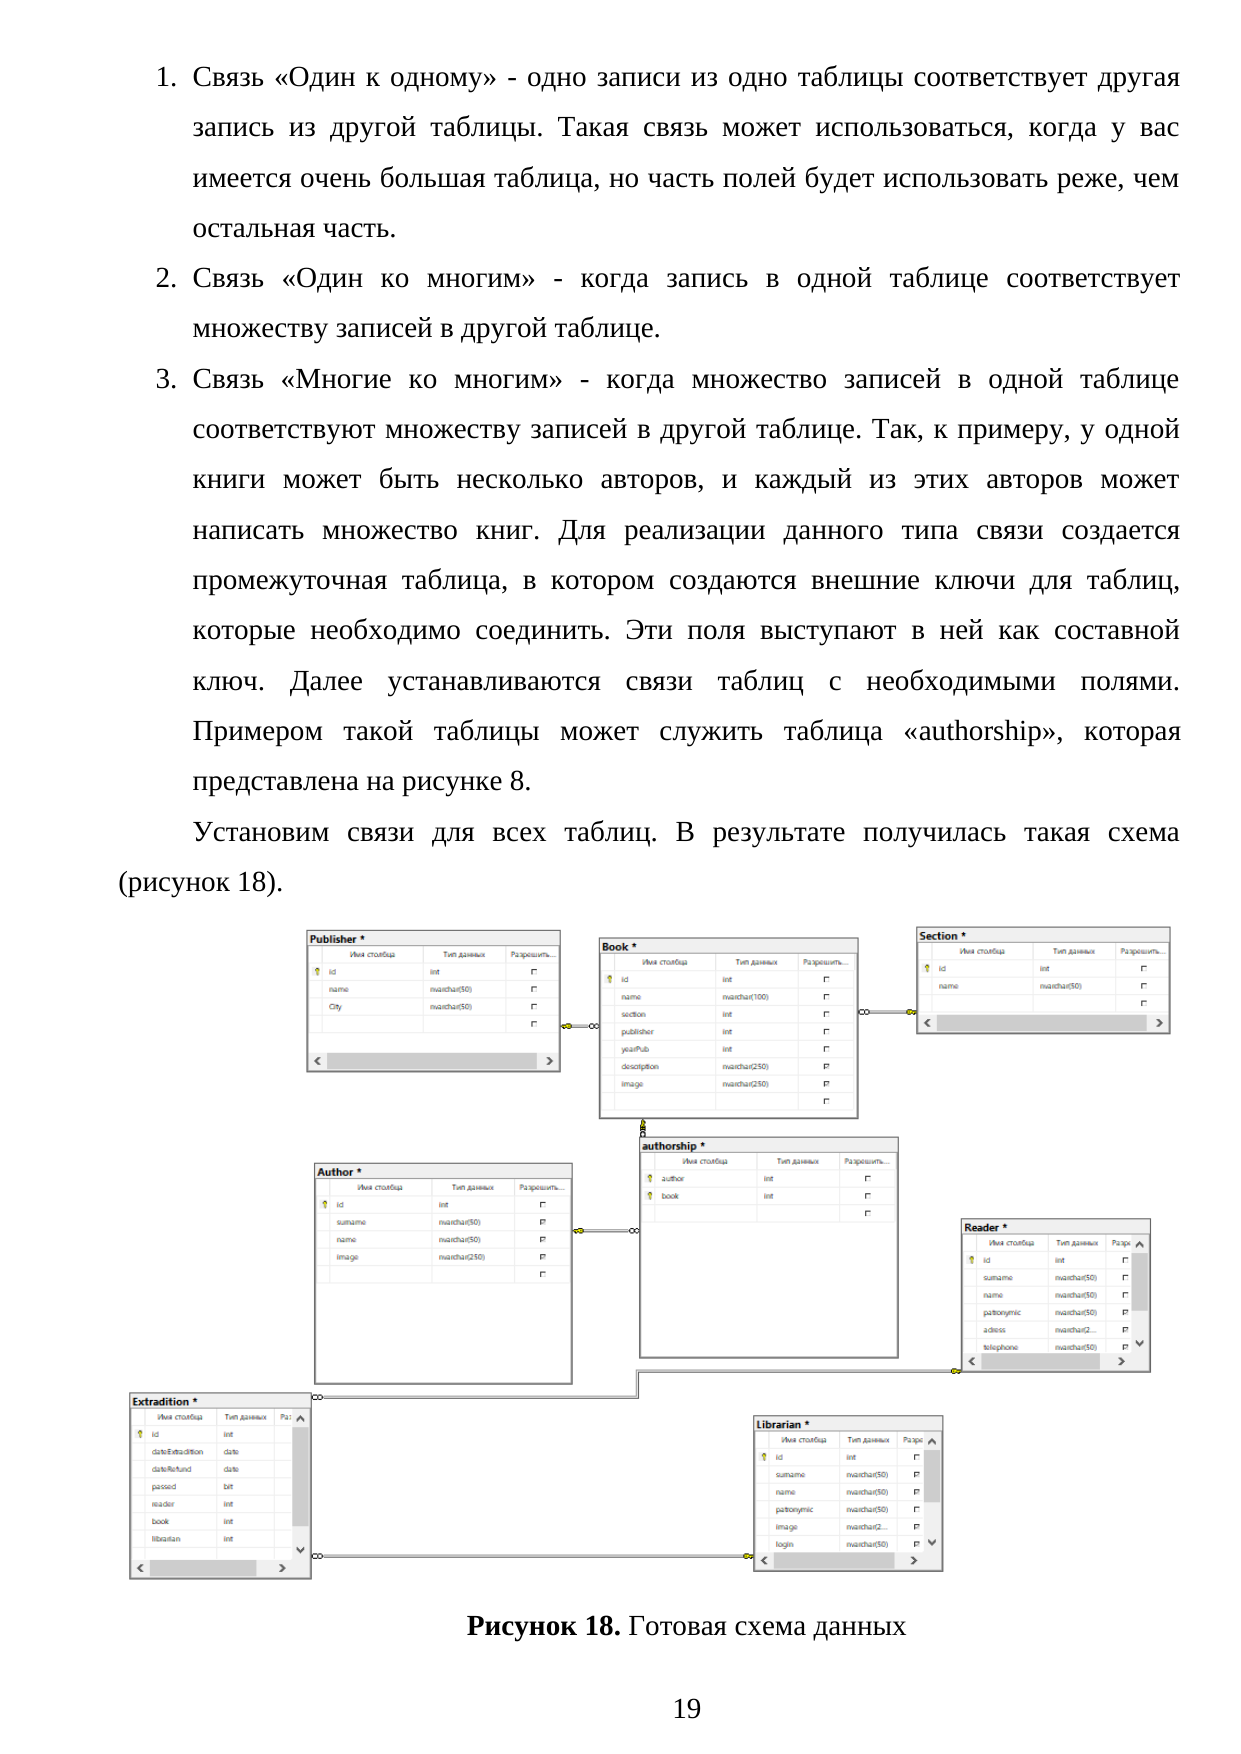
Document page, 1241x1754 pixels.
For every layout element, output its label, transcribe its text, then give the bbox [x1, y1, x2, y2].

list Связь «Один к одному» - одно записи из одно таблицы соответствует другая запись из другой таблицы. Такая связь может использоваться, когда у вас имеется очень большая таблица, но часть полей будет использовать реже, чем остальная часть. [155, 59, 1181, 243]
text Рисунок 18. Готовая схема данных [118, 1608, 1181, 1641]
list Связь «Один ко многим» - когда запись в одной таблице соответствует множеству записей в другой таблице. [155, 260, 1181, 344]
list Связь «Многие ко многим» - когда множество записей в одной таблице соответствуют множеству записей в другой таблице. Так, к примеру, у одной книги может быть несколько авторов, и каждый из этих авторов может написать множество книг. Для реализации данного типа связи создается промежуточная таблица, в котором создаются внешние ключи для таблиц, которые необходимо соединить. Эти поля выступают в ней как составной ключ. Далее устанавливаются связи таблиц с необходимыми полями. Примером такой таблицы может служить таблица «authorship», которая представлена на рисунке 8. [155, 361, 1181, 797]
text Установим связи для всех таблиц. В результате получилась такая схема (рисунок 18). [118, 814, 1181, 898]
picture [121, 914, 1178, 1583]
